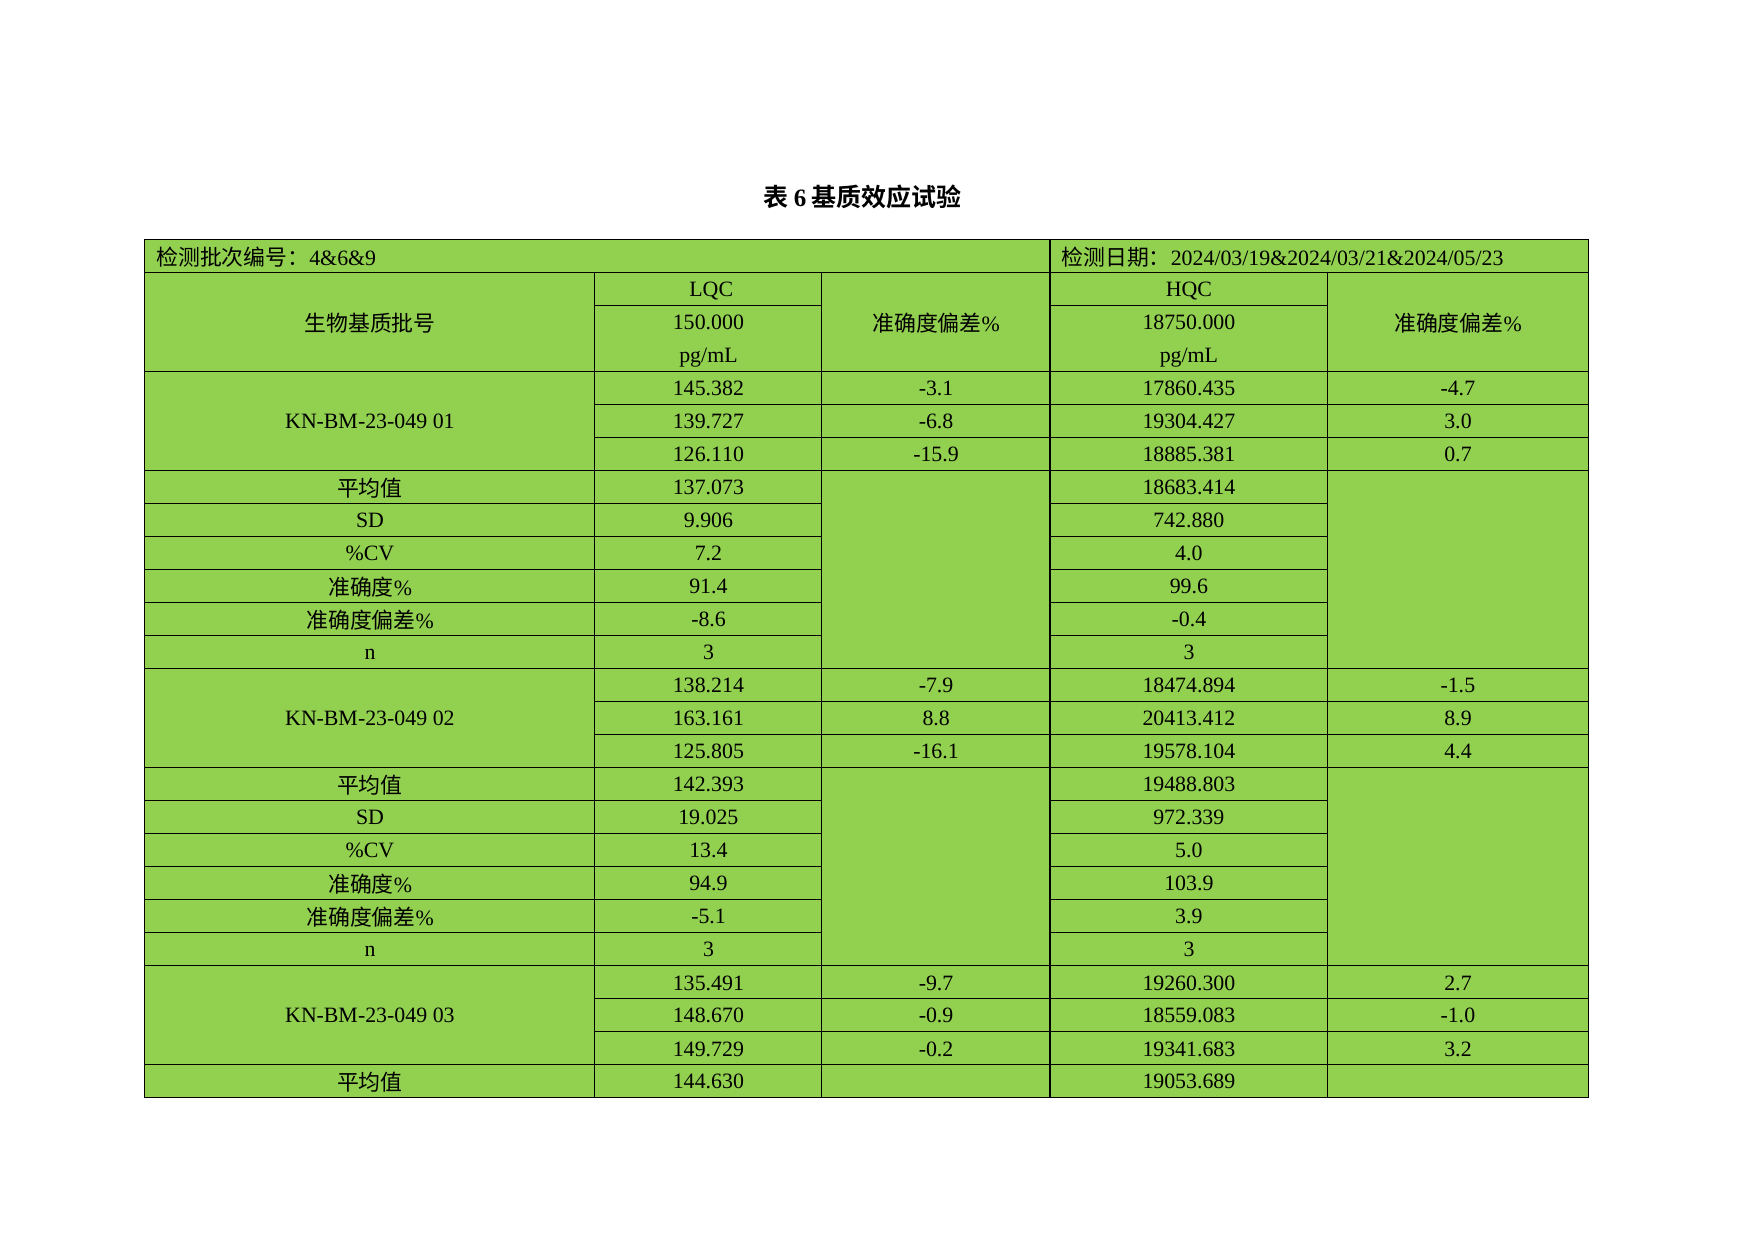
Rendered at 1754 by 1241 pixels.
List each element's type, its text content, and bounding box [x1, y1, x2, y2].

table_cell 138.214 [595, 669, 821, 701]
subtitle 表6基质效应试验 [118, 177, 1606, 213]
table_cell 7.2 [595, 537, 821, 569]
table_cell 150.000 [595, 306, 821, 338]
table_cell 91.4 [595, 570, 821, 602]
table_cell -8.6 [595, 603, 821, 635]
table_cell 139.727 [595, 405, 821, 437]
table_cell 20413.412 [1051, 702, 1327, 734]
table_cell 103.9 [1051, 867, 1327, 899]
table_cell 19488.803 [1051, 768, 1327, 800]
table_cell 3 [1051, 636, 1327, 668]
table_cell 19260.300 [1051, 966, 1327, 998]
table_cell 144.630 [595, 1065, 821, 1097]
table_cell SD [145, 504, 594, 536]
table_cell 平均值 [145, 1065, 594, 1097]
table_cell 13.4 [595, 834, 821, 866]
table_cell 生物基质批号 [145, 273, 594, 371]
table_cell HQC [1051, 273, 1327, 305]
table_cell SD [145, 801, 594, 833]
table_cell 145.382 [595, 372, 821, 404]
table_cell 9.906 [595, 504, 821, 536]
table_cell 137.073 [595, 471, 821, 503]
table_cell [1328, 768, 1588, 965]
table_cell 准确度% [145, 570, 594, 602]
table_cell 平均值 [145, 768, 594, 800]
table_cell LQC [595, 273, 821, 305]
table_cell 135.491 [595, 966, 821, 998]
table_cell 18683.414 [1051, 471, 1327, 503]
table_cell -7.9 [822, 669, 1049, 701]
table_cell -9.7 [822, 966, 1049, 998]
table_cell 18474.894 [1051, 669, 1327, 701]
table_cell pg/mL [595, 338, 821, 371]
table_cell 准确度偏差% [1328, 273, 1588, 371]
table_cell 19304.427 [1051, 405, 1327, 437]
table_cell -0.9 [822, 999, 1049, 1031]
table_cell 125.805 [595, 735, 821, 767]
table_cell 163.161 [595, 702, 821, 734]
table_cell 3.0 [1328, 405, 1588, 437]
table_cell 148.670 [595, 999, 821, 1031]
table_cell -1.5 [1328, 669, 1588, 701]
table_cell 4.0 [1051, 537, 1327, 569]
table_cell [822, 768, 1049, 965]
table_cell -6.8 [822, 405, 1049, 437]
table_cell -0.2 [822, 1032, 1049, 1064]
table_cell 94.9 [595, 867, 821, 899]
table_cell 126.110 [595, 438, 821, 470]
table_cell -0.4 [1051, 603, 1327, 635]
table_cell 742.880 [1051, 504, 1327, 536]
table_cell -16.1 [822, 735, 1049, 767]
table_cell 准确度% [145, 867, 594, 899]
table_cell 0.7 [1328, 438, 1588, 470]
table_cell n [145, 636, 594, 668]
table_cell 8.8 [822, 702, 1049, 734]
table_cell [1328, 471, 1588, 668]
table_cell 3.2 [1328, 1032, 1588, 1064]
table_cell KN-BM-23-049 01 [145, 372, 594, 470]
table_cell 972.339 [1051, 801, 1327, 833]
table_cell -3.1 [822, 372, 1049, 404]
table_cell 19578.104 [1051, 735, 1327, 767]
table_cell 3 [1051, 933, 1327, 965]
table_cell 19053.689 [1051, 1065, 1327, 1097]
table_cell [822, 471, 1049, 668]
table_cell 3 [595, 933, 821, 965]
table_cell 18559.083 [1051, 999, 1327, 1031]
table_cell 99.6 [1051, 570, 1327, 602]
table_cell -15.9 [822, 438, 1049, 470]
table_cell 平均值 [145, 471, 594, 503]
table_cell %CV [145, 834, 594, 866]
table_cell 准确度偏差% [145, 900, 594, 932]
table_cell 149.729 [595, 1032, 821, 1064]
table_cell 142.393 [595, 768, 821, 800]
table_cell 3 [595, 636, 821, 668]
table_cell 19341.683 [1051, 1032, 1327, 1064]
table_cell -4.7 [1328, 372, 1588, 404]
table_cell 准确度偏差% [145, 603, 594, 635]
table_cell [1328, 1065, 1588, 1097]
table_cell 4.4 [1328, 735, 1588, 767]
table_cell KN-BM-23-049 03 [145, 966, 594, 1064]
table_cell 18750.000 [1051, 306, 1327, 338]
table_cell 17860.435 [1051, 372, 1327, 404]
table_header 检测批次编号：4&6&9 [145, 240, 1049, 272]
table_cell 8.9 [1328, 702, 1588, 734]
table_cell %CV [145, 537, 594, 569]
table_header 检测日期：2024/03/19&2024/03/21&2024/05/23 [1051, 240, 1588, 272]
table_cell KN-BM-23-049 02 [145, 669, 594, 767]
table_cell [822, 1065, 1049, 1097]
table_cell 2.7 [1328, 966, 1588, 998]
table_cell pg/mL [1051, 338, 1327, 371]
table_cell 3.9 [1051, 900, 1327, 932]
table_cell 5.0 [1051, 834, 1327, 866]
table_cell n [145, 933, 594, 965]
table_cell 18885.381 [1051, 438, 1327, 470]
table_cell -1.0 [1328, 999, 1588, 1031]
table_cell 19.025 [595, 801, 821, 833]
table_cell -5.1 [595, 900, 821, 932]
table_cell 准确度偏差% [822, 273, 1049, 371]
